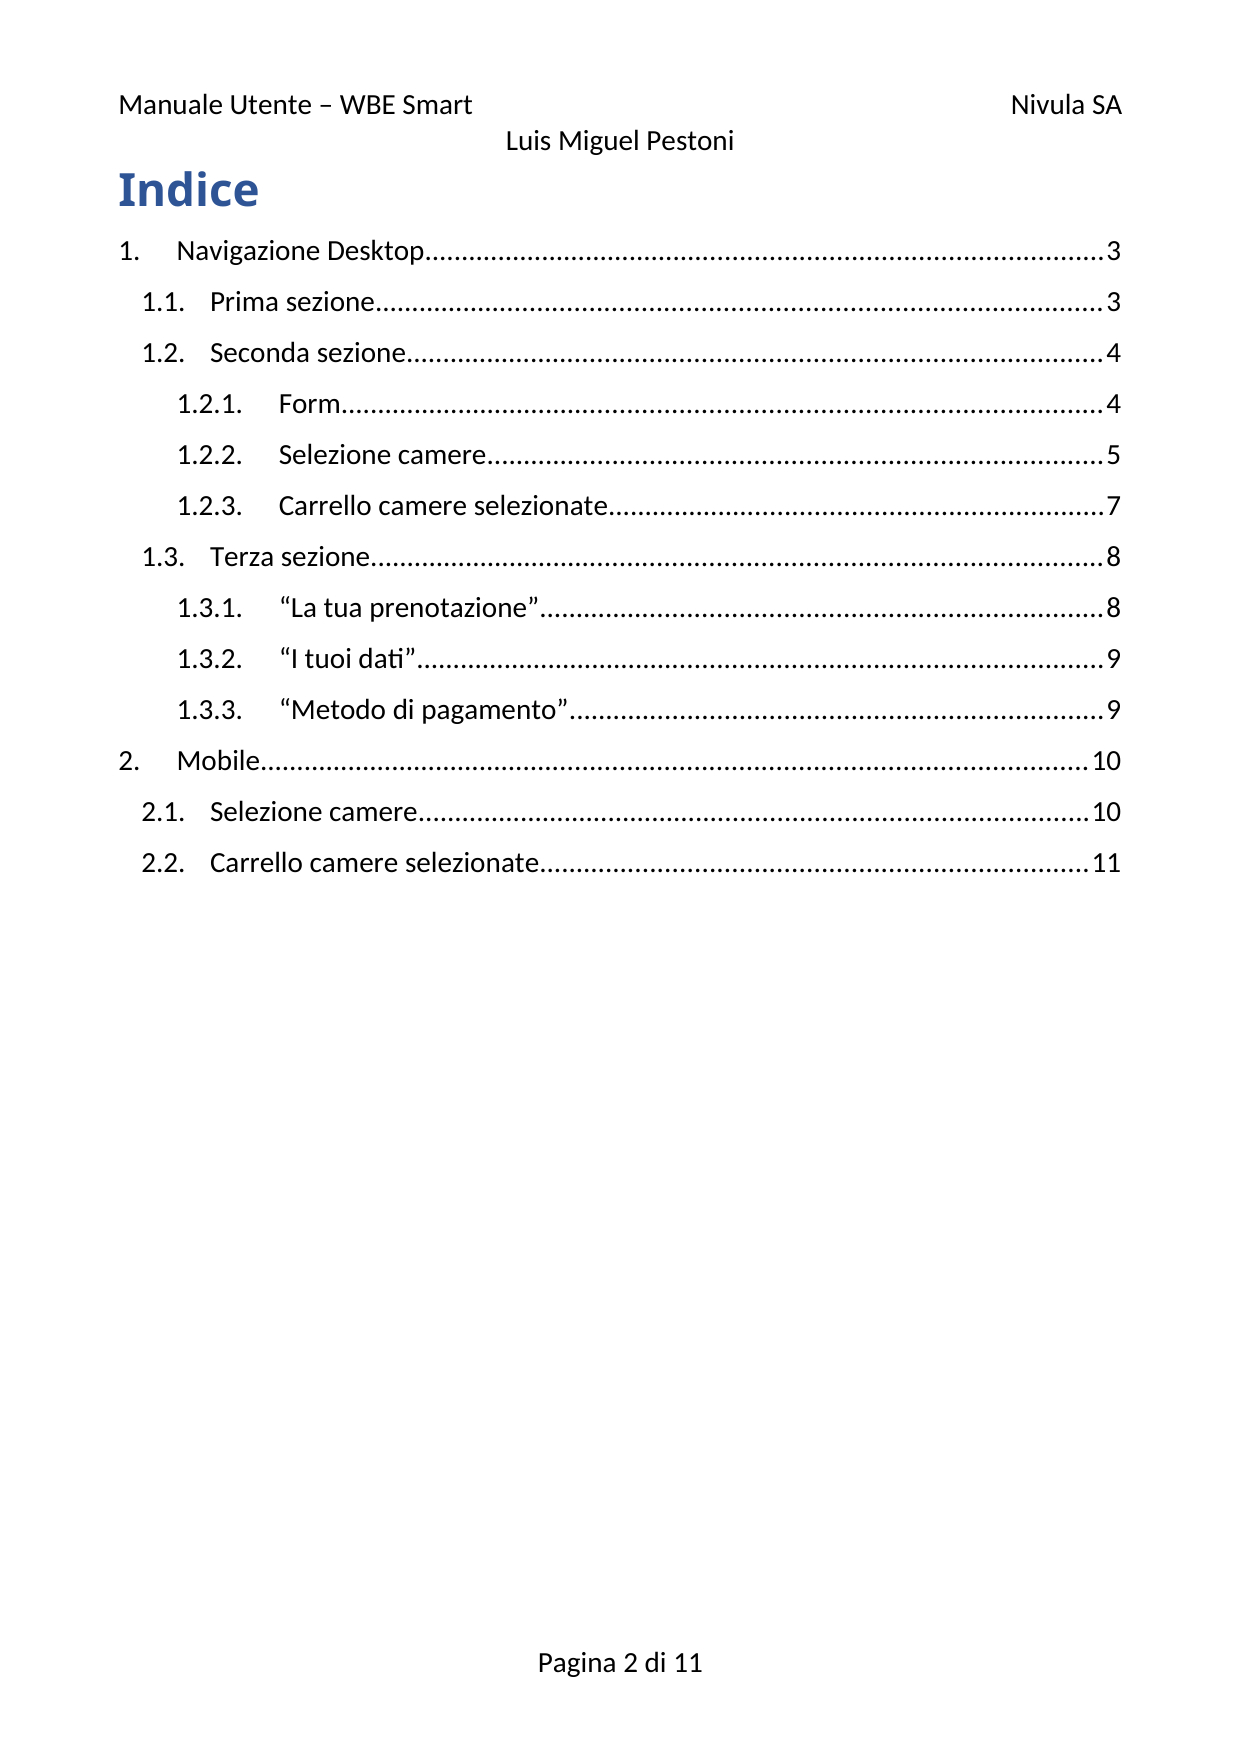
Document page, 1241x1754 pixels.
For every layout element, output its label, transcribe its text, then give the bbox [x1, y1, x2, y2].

text Indice [118, 157, 1122, 220]
